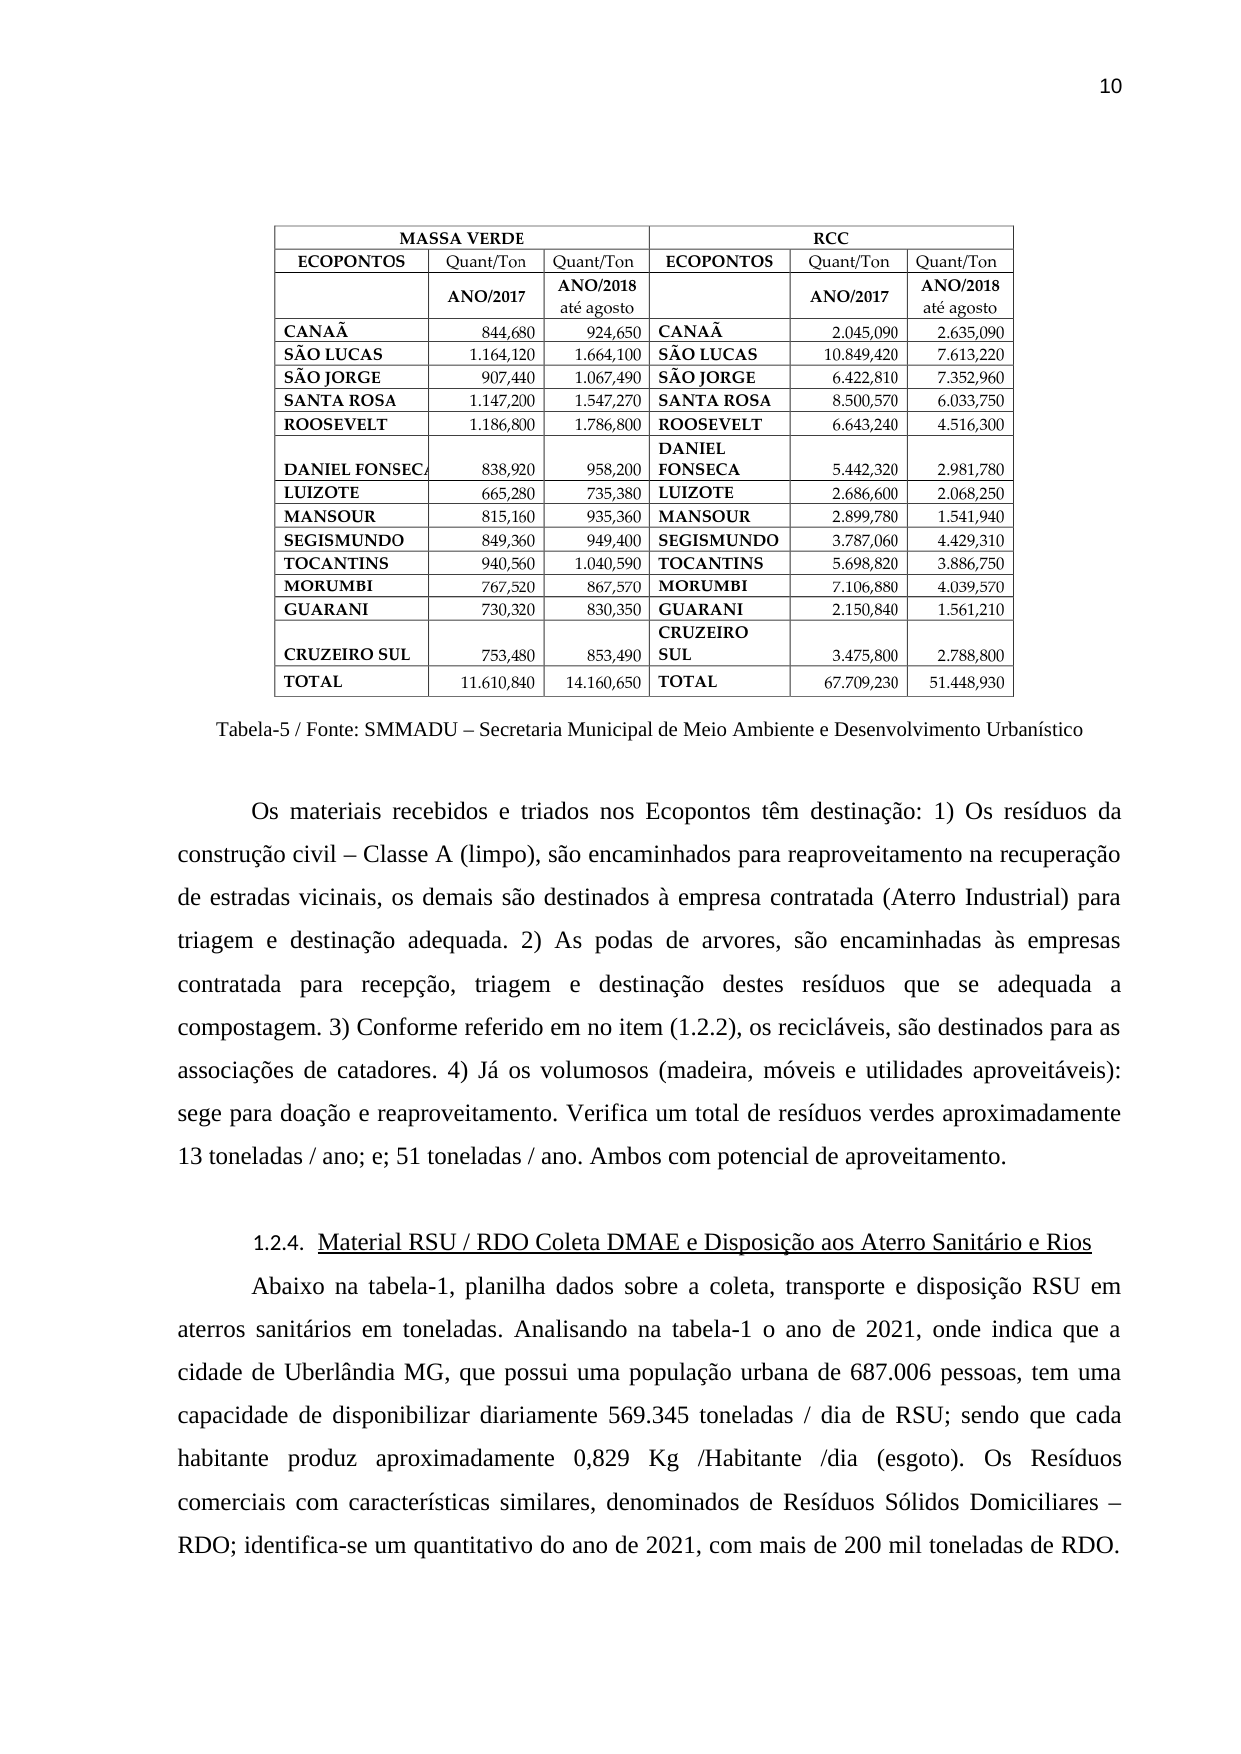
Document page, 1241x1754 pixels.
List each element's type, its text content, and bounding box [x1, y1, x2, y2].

list Material RSU / RDO Coleta DMAE e Disposição aos Aterro Sanitário e Rios [252, 1227, 1122, 1257]
text Tabela-5 / Fonte: SMMADU – Secretaria Municipal de Meio Ambiente e Desenvolvimento Urbanístico [177, 717, 1122, 741]
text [177, 1271, 1122, 1558]
text Os materiais recebidos e triados nos Ecopontos têm destinação: 1) Os resíduos da construção civil – Classe A (limpo), são encaminhados para reaproveitamento na recuperação de estradas vicinais, os demais são destinados à empresa contratada (Aterro Industrial) para triagem e destinação adequada. 2) As podas de arvores, são encaminhadas às empresas contratada para recepção, triagem e destinação destes resíduos que se adequada a compostagem. 3) Conforme referido em no item (1.2.2), os recicláveis, são destinados para as associações de catadores. 4) Já os volumosos (madeira, móveis e utilidades aproveitáveis): sege para doação e reaproveitamento. Verifica um total de resíduos verdes aproximadamente 13 toneladas / ano; e; 51 toneladas / ano. Ambos com potencial de aproveitamento. [177, 796, 1122, 1170]
